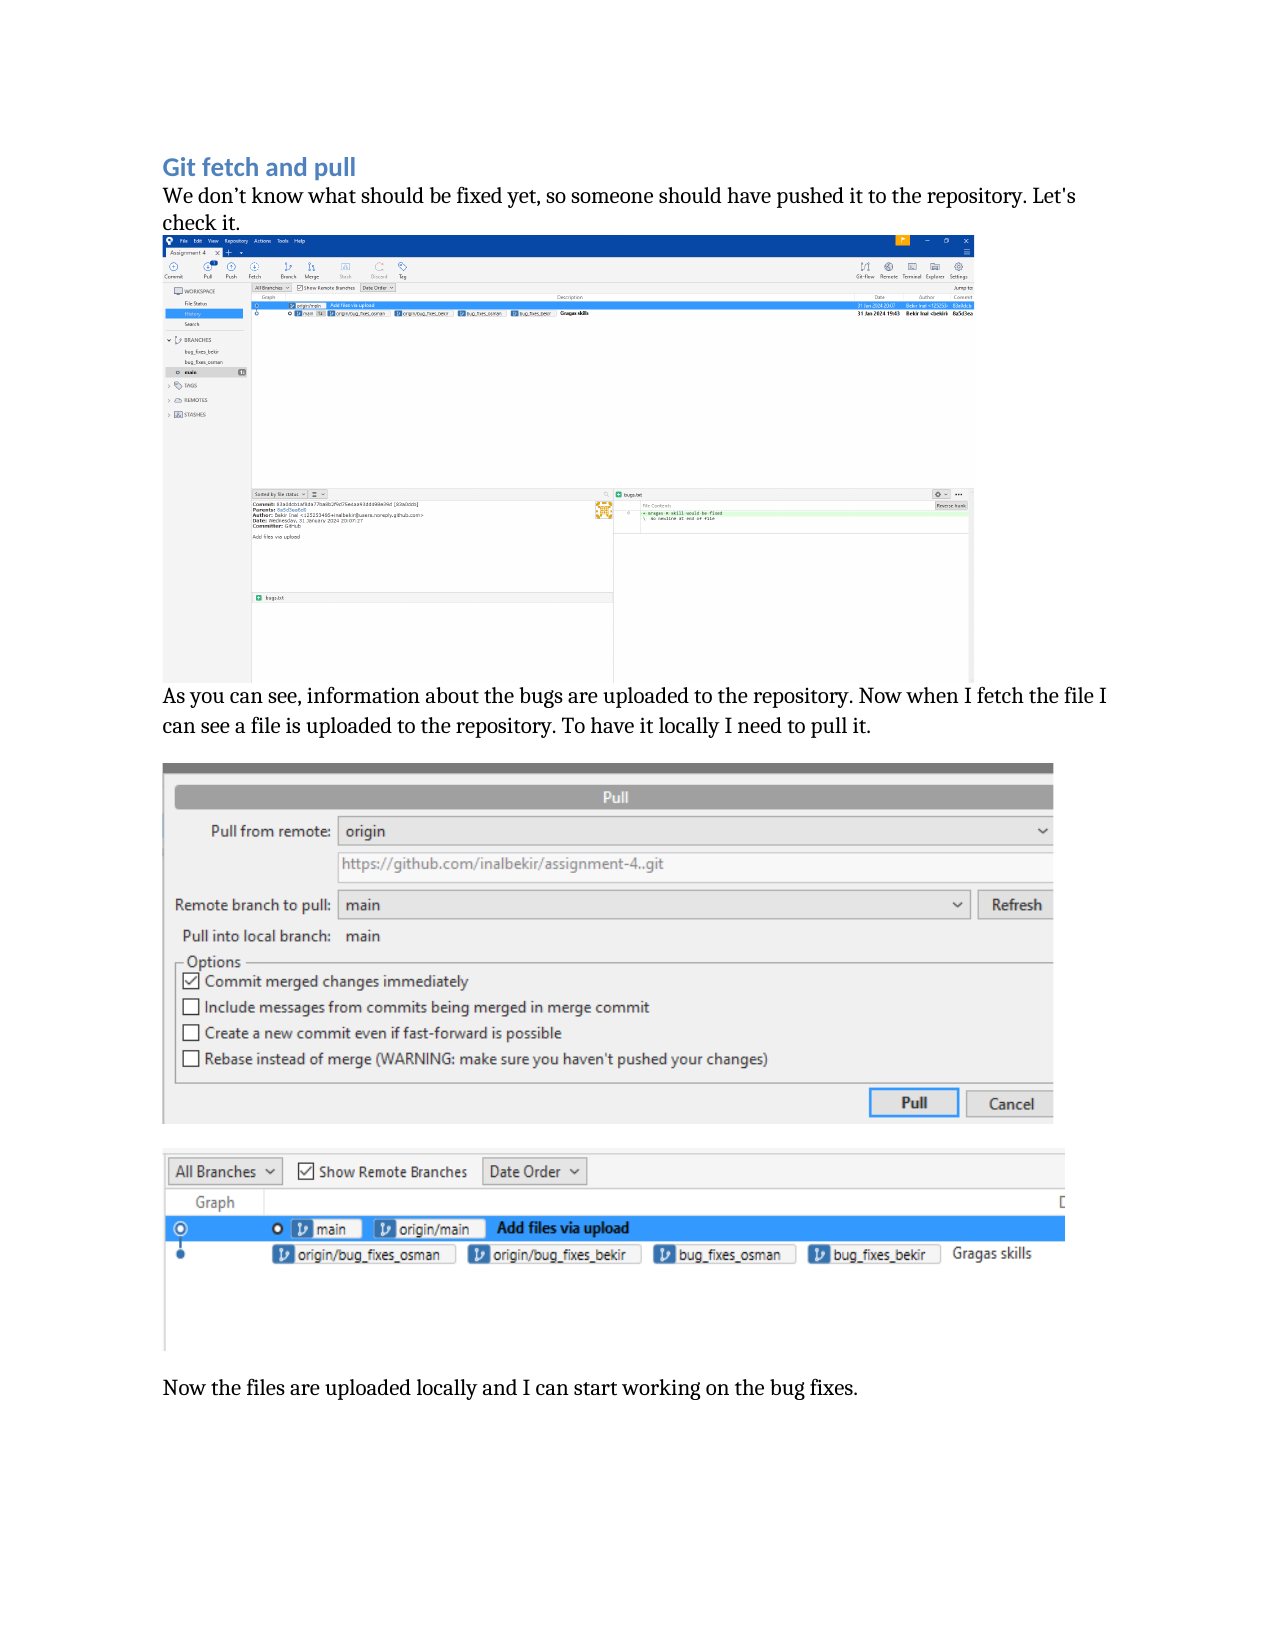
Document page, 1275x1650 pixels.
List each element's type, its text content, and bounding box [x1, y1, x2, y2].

picture [162, 235, 975, 683]
text Now the files are uploaded locally and I can start working on the bug fixes. [162, 1375, 1132, 1401]
text We don’t know what should be fixed yet, so someone should have pushed it to the repository. Let's check it. [162, 183, 1132, 236]
picture [162, 1148, 1065, 1351]
subtitle Git fetch and pull [162, 150, 1132, 183]
picture [162, 763, 1054, 1124]
text As you can see, information about the bugs are uploaded to the repository. Now when I fetch the file I can see a file is uploaded to the repository. To have it locally I need to pull it. [162, 683, 1132, 739]
